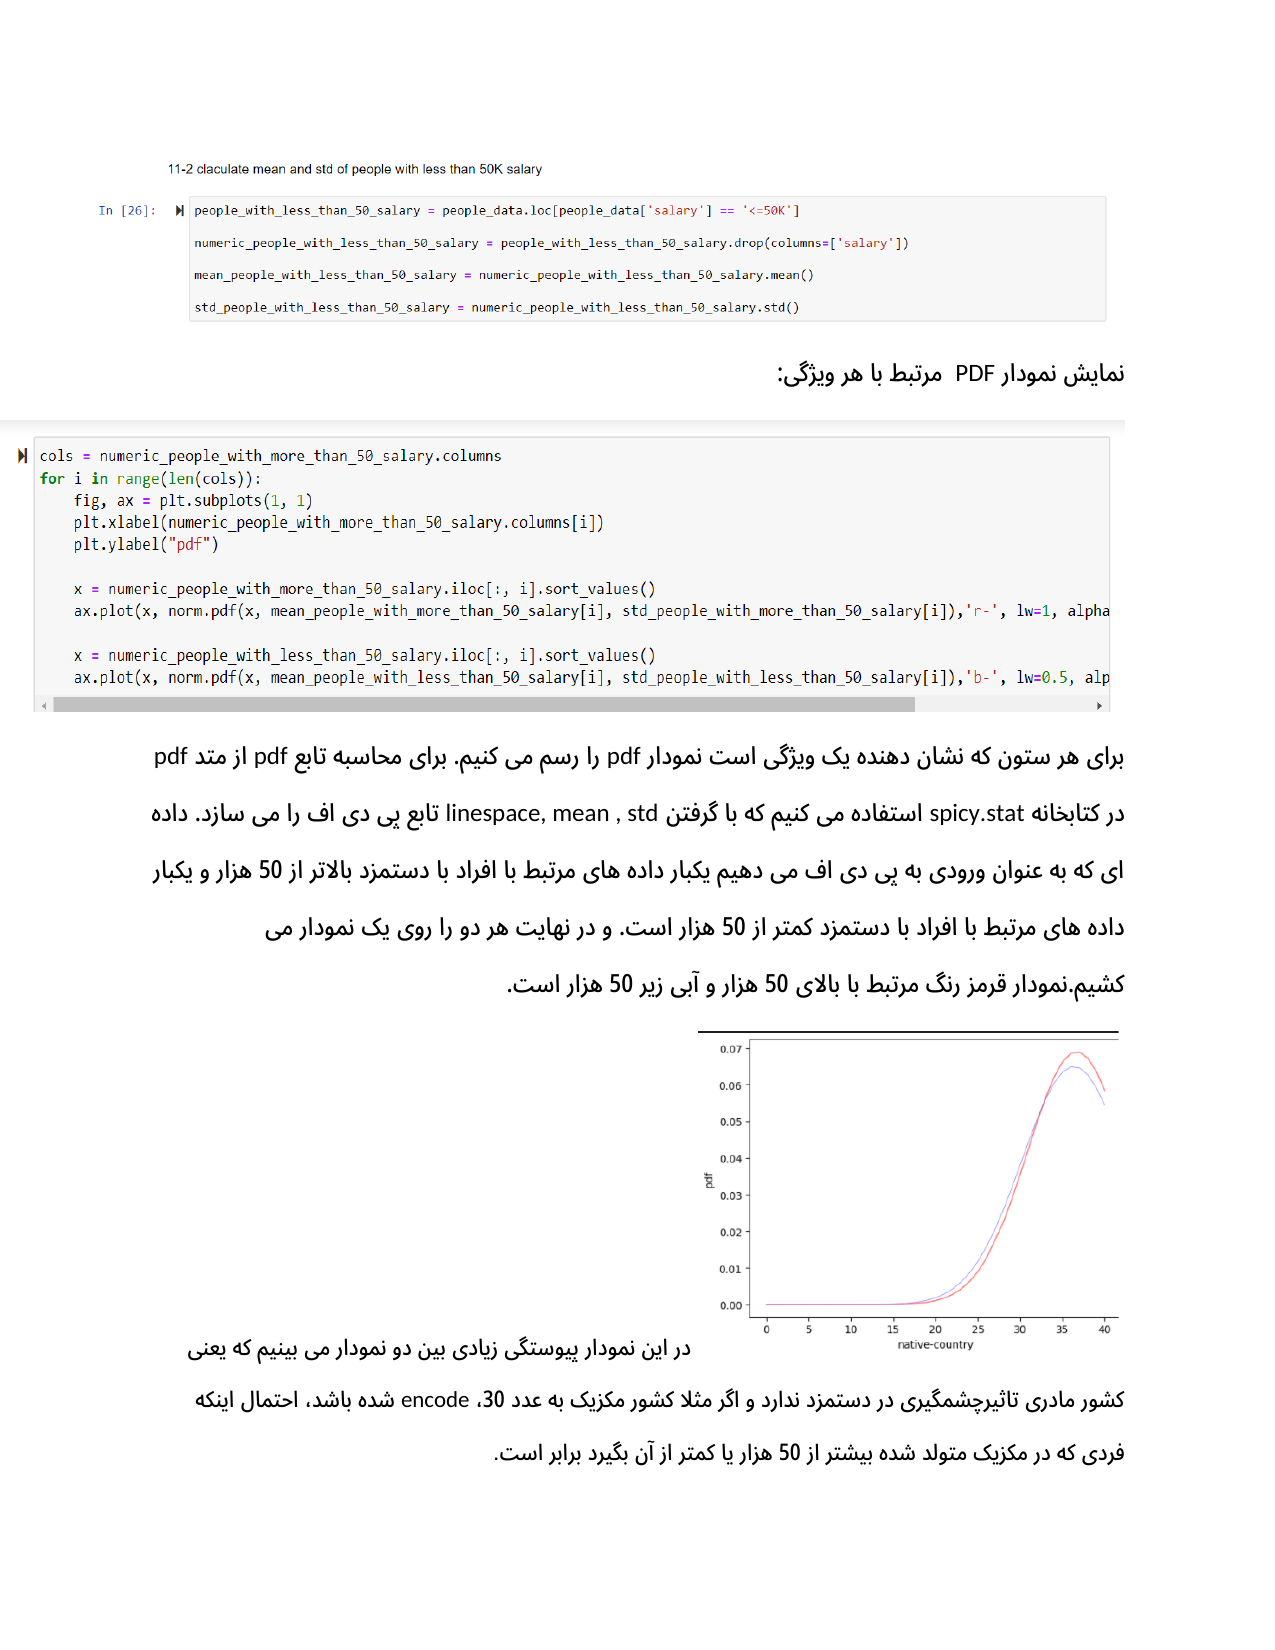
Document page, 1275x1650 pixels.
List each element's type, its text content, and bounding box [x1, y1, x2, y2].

text نمایش نمودار PDF مرتبط با هر ویژگی: [150, 347, 1125, 399]
picture [0, 420, 1125, 712]
text برای هر ستون که نشان دهنده یک ویژگی است نمودار pdf را رسم می کنیم. برای محاسبه تابع pdf از متد pdf در کتابخانه spicy.stat استفاده می کنیم که با گرفتن linespace, mean , std تابع پی دی اف را می سازد. داده ای که به عنوان ورودی به پی دی اف می دهیم یکبار داده های مرتبط با افراد با دستمزد بالاتر از 50 هزار و یکبار داده های مرتبط با افراد با دستمزد کمتر از 50 هزار است. و در نهایت هر دو را روی یک نمودار می کشیم.نمودار قرمز رنگ مرتبط با بالای 50 هزار و آبی زیر 50 هزار است. [150, 730, 1125, 1011]
picture [698, 1031, 1119, 1356]
picture [62, 150, 1125, 328]
